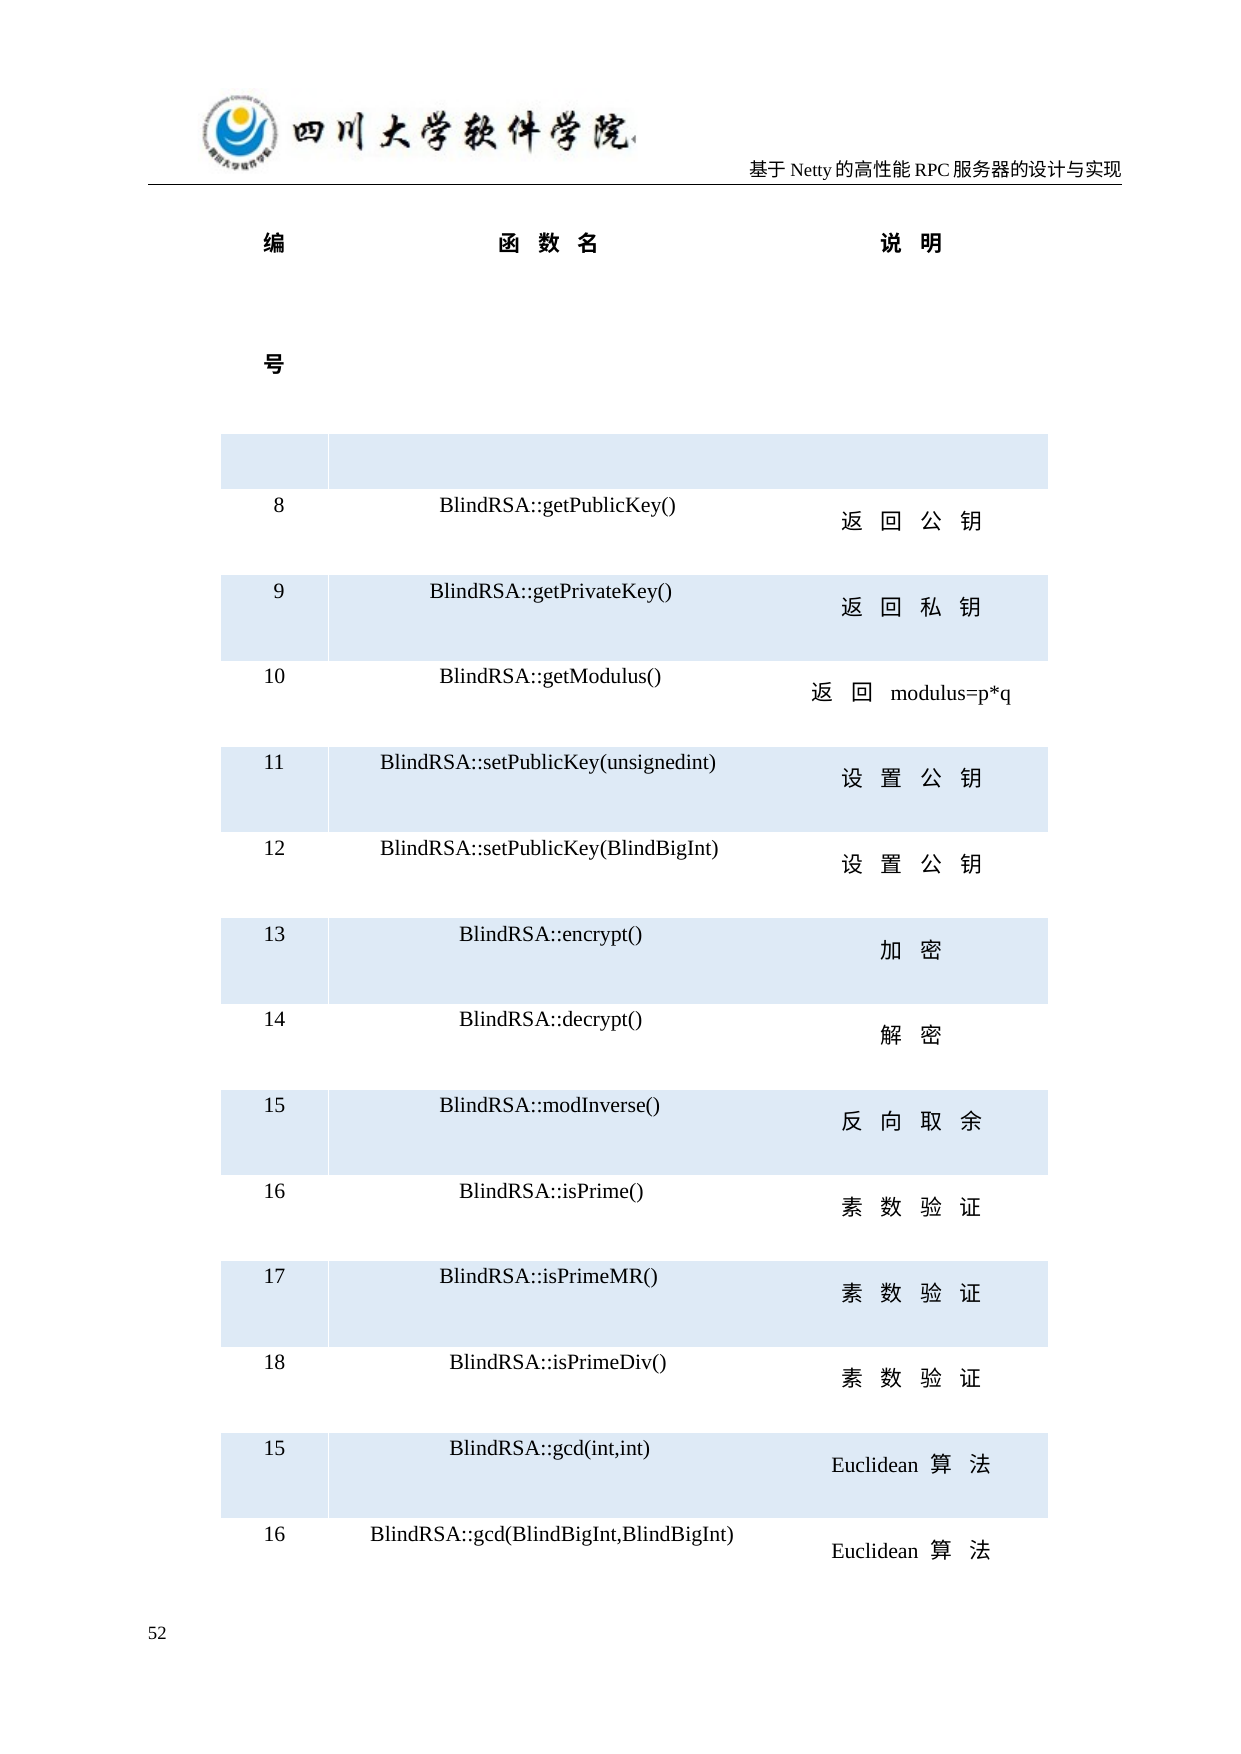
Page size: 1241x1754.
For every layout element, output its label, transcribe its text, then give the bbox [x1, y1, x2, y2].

table_cell BlindRSA::getModulus() [329, 661, 779, 747]
table_cell 解密 [779, 1004, 1048, 1089]
table_cell BlindRSA::getPublicKey() [329, 490, 779, 575]
table_cell BlindRSA::modInverse() [329, 1090, 779, 1175]
table_cell 16 [221, 1175, 328, 1261]
table_cell 10 [221, 661, 328, 747]
table_cell 15 [221, 1090, 328, 1175]
table_cell 11 [221, 747, 328, 832]
table_cell BlindRSA::setPublicKey(BlindBigInt) [329, 833, 779, 918]
table_cell 9 [221, 575, 328, 661]
table_cell BlindRSA::getPrivateKey() [329, 575, 779, 661]
table_cell Euclidean算法 [779, 1433, 1048, 1518]
picture [197, 88, 639, 177]
table_cell 素数验证 [779, 1347, 1048, 1432]
table_cell BlindRSA::setPublicKey(unsignedint) [329, 747, 779, 832]
table_header 函数名 [329, 199, 779, 434]
table_cell BlindRSA::getQ() [329, 434, 779, 489]
table_cell 8 [221, 490, 328, 575]
table_cell 素数验证 [779, 1261, 1048, 1347]
table_cell 返回变量q [779, 434, 1048, 489]
table_cell 18 [221, 1347, 328, 1432]
table_cell 返回公钥 [779, 490, 1048, 575]
table_cell 7 [221, 434, 328, 489]
table_cell 设置公钥 [779, 747, 1048, 832]
table_cell 16 [221, 1518, 328, 1579]
table_cell 设置公钥 [779, 833, 1048, 918]
table_cell Euclidean算法 [779, 1518, 1048, 1579]
table_cell BlindRSA::gcd(BlindBigInt,BlindBigInt) [329, 1518, 779, 1579]
table_cell 13 [221, 918, 328, 1004]
table_cell 反向取余 [779, 1090, 1048, 1175]
table_cell BlindRSA::isPrimeMR() [329, 1261, 779, 1347]
table_cell BlindRSA::gcd(int,int) [329, 1433, 779, 1518]
table_cell BlindRSA::encrypt() [329, 918, 779, 1004]
table_cell 素数验证 [779, 1175, 1048, 1261]
table_cell 加密 [779, 918, 1048, 1004]
table_cell BlindRSA::isPrimeDiv() [329, 1347, 779, 1432]
table_cell 14 [221, 1004, 328, 1089]
table_cell 15 [221, 1433, 328, 1518]
table_cell 返回私钥 [779, 575, 1048, 661]
table_cell BlindRSA::isPrime() [329, 1175, 779, 1261]
table_cell BlindRSA::decrypt() [329, 1004, 779, 1089]
table_header 说明 [779, 199, 1048, 434]
table_cell 12 [221, 833, 328, 918]
table_header 编号 [221, 199, 328, 434]
table_cell 返回modulus=p*q [779, 661, 1048, 747]
table_cell 17 [221, 1261, 328, 1347]
